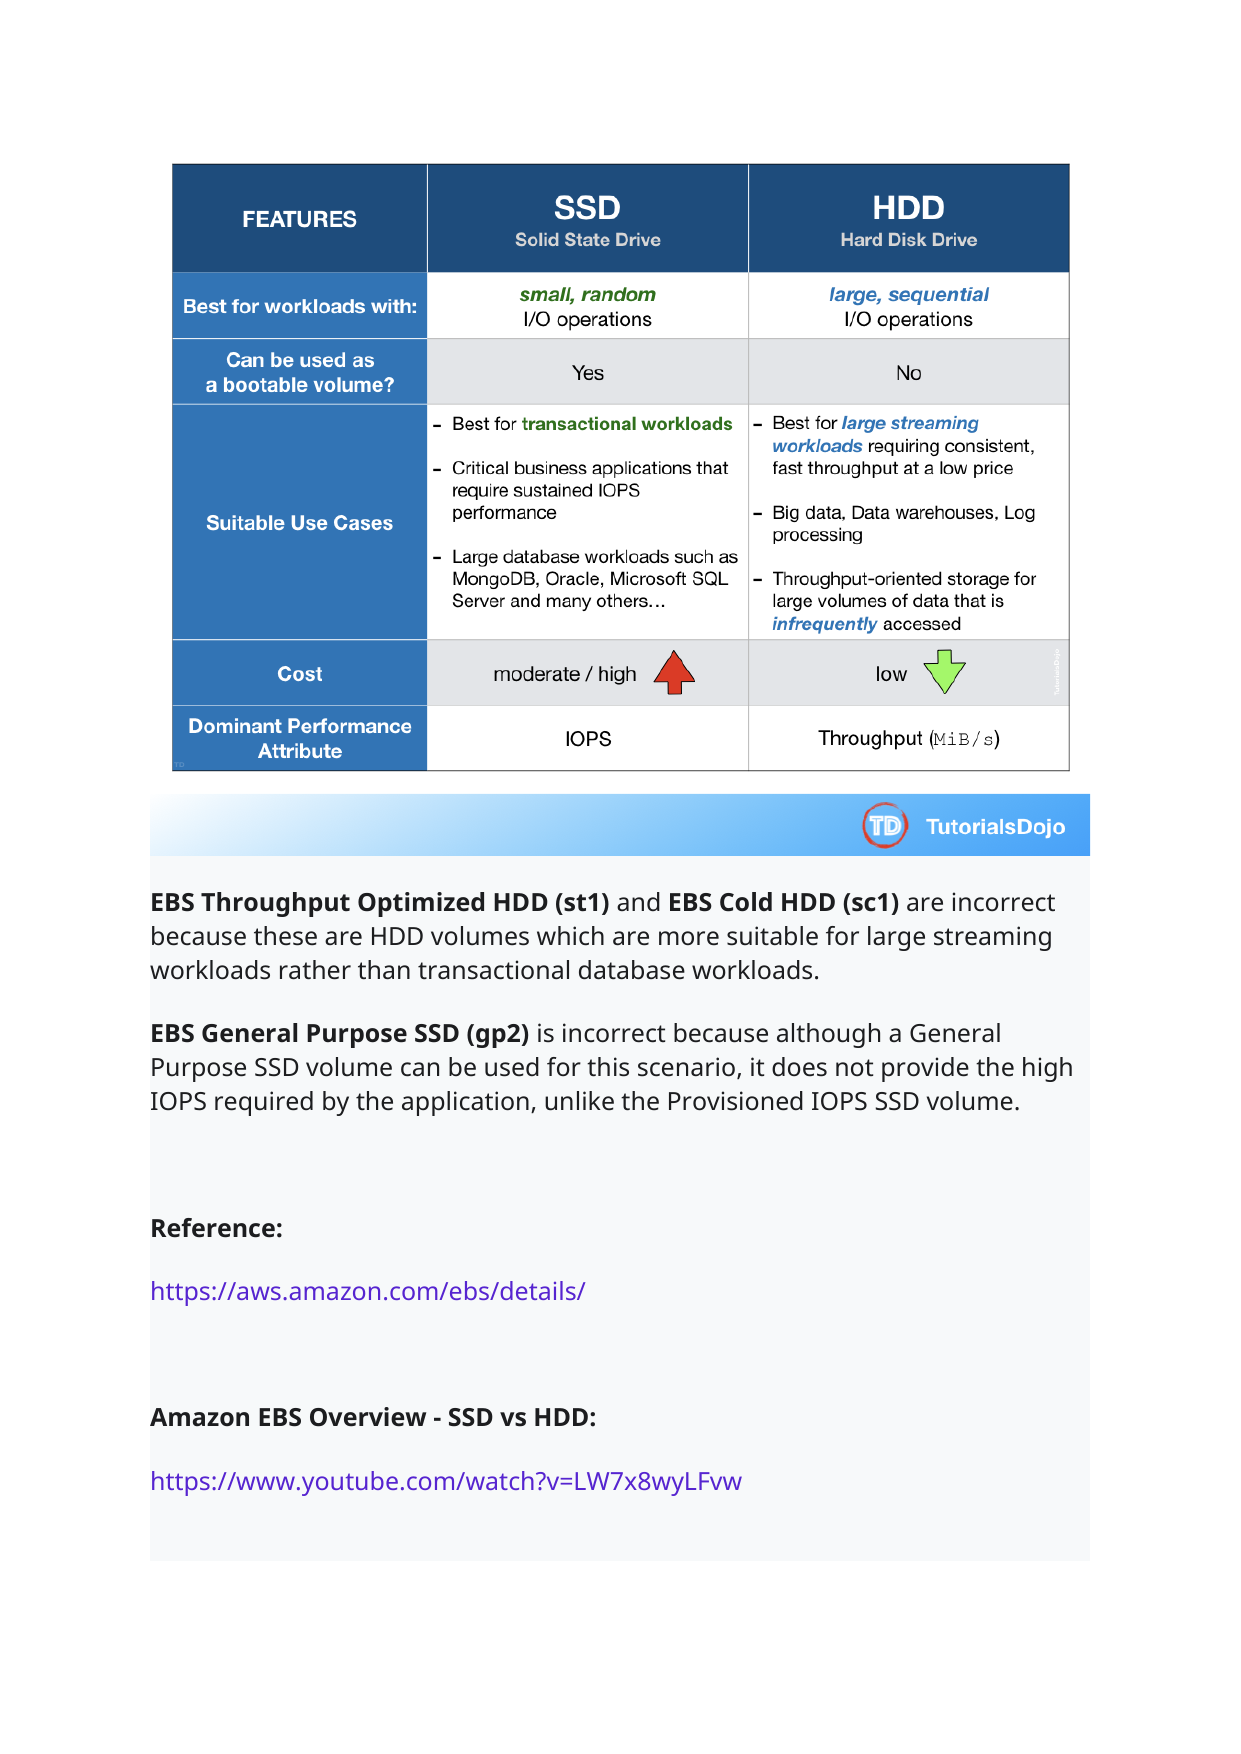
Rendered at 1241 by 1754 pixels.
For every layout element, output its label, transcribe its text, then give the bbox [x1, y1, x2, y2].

text EBS Throughput Optimized HDD (st1) and EBS Cold HDD (sc1) are incorrect because these are HDD volumes which are more suitable for large streaming workloads rather than transactional database workloads. [150, 884, 1090, 987]
text https://aws.amazon.com/ebs/details/ [150, 1273, 1090, 1308]
text Reference: [150, 1210, 1090, 1244]
text https://www.youtube.com/watch?v=LW7x8wyLFvw [150, 1463, 1090, 1497]
text EBS General Purpose SSD (gp2) is incorrect because although a General Purpose SSD volume can be used for this scenario, it does not provide the high IOPS required by the application, unlike the Provisioned IOPS SSD volume. [150, 1016, 1090, 1118]
picture [150, 150, 1091, 856]
text Amazon EBS Overview - SSD vs HDD: [150, 1400, 1090, 1434]
